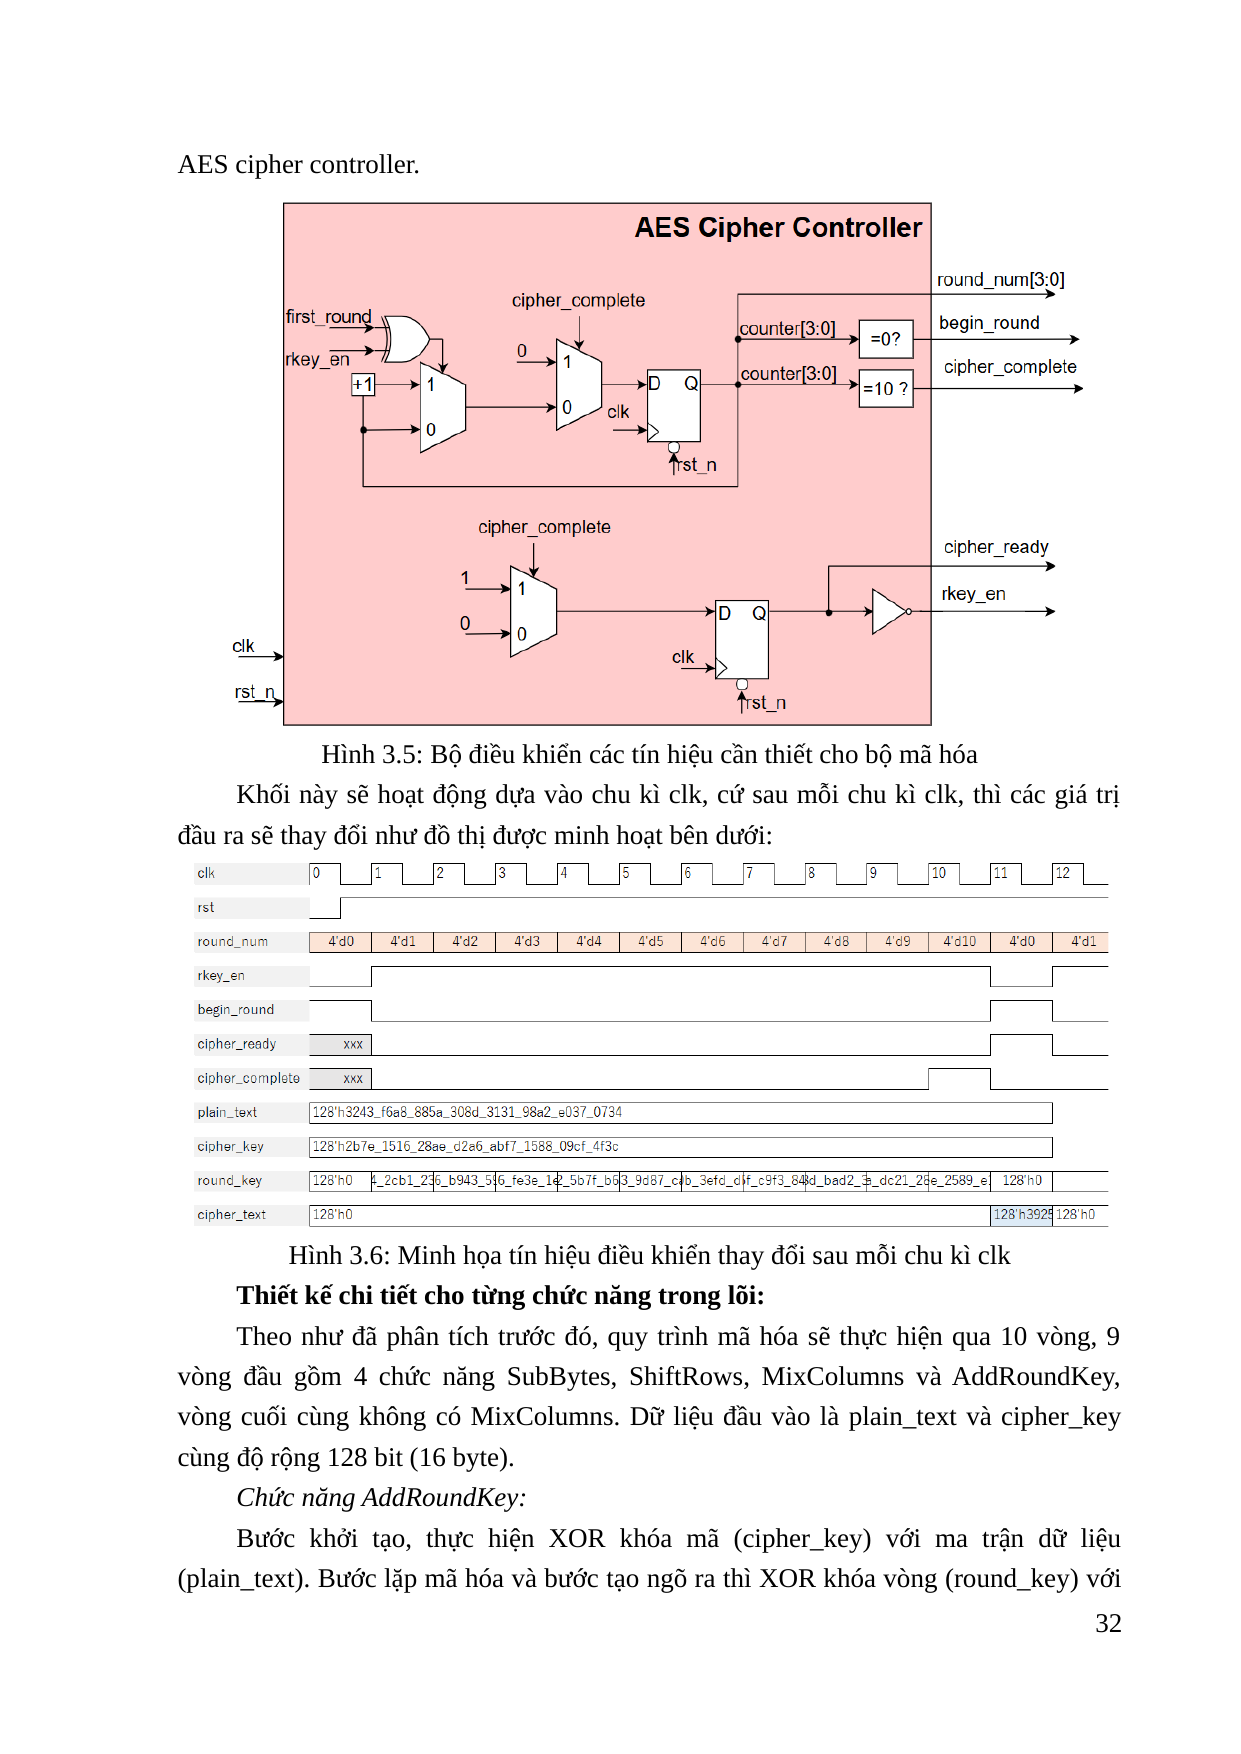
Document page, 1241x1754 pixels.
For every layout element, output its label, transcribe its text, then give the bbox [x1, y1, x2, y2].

text Khối này sẽ hoạt động dựa vào chu kì clk, cứ sau mỗi chu kì clk, thì các giá trị đầu ra sẽ thay đổi như đồ thị được minh hoạt bên dưới: [177, 778, 1122, 850]
picture [223, 188, 1083, 729]
text Chức năng AddRoundKey: [177, 1481, 1122, 1512]
text Minh họa tín hiệu điều khiển thay đổi sau mỗi chu kì clk [177, 1239, 1122, 1270]
text Thiết kế chi tiết cho từng chức năng trong lõi: [177, 1279, 1122, 1310]
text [177, 148, 1122, 179]
text Bộ điều khiển các tín hiệu cần thiết cho bộ mã hóa [177, 738, 1122, 769]
text Theo như đã phân tích trước đó, quy trình mã hóa sẽ thực hiện qua 10 vòng, 9 vòng đầu gồm 4 chức năng SubBytes, ShiftRows, MixColumns và AddRoundKey, vòng cuối cùng không có MixColumns. Dữ liệu đầu vào là plain_text và cipher_key cùng độ rộng 128 bit (16 byte). [177, 1320, 1122, 1472]
picture [191, 859, 1109, 1230]
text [177, 1522, 1122, 1593]
